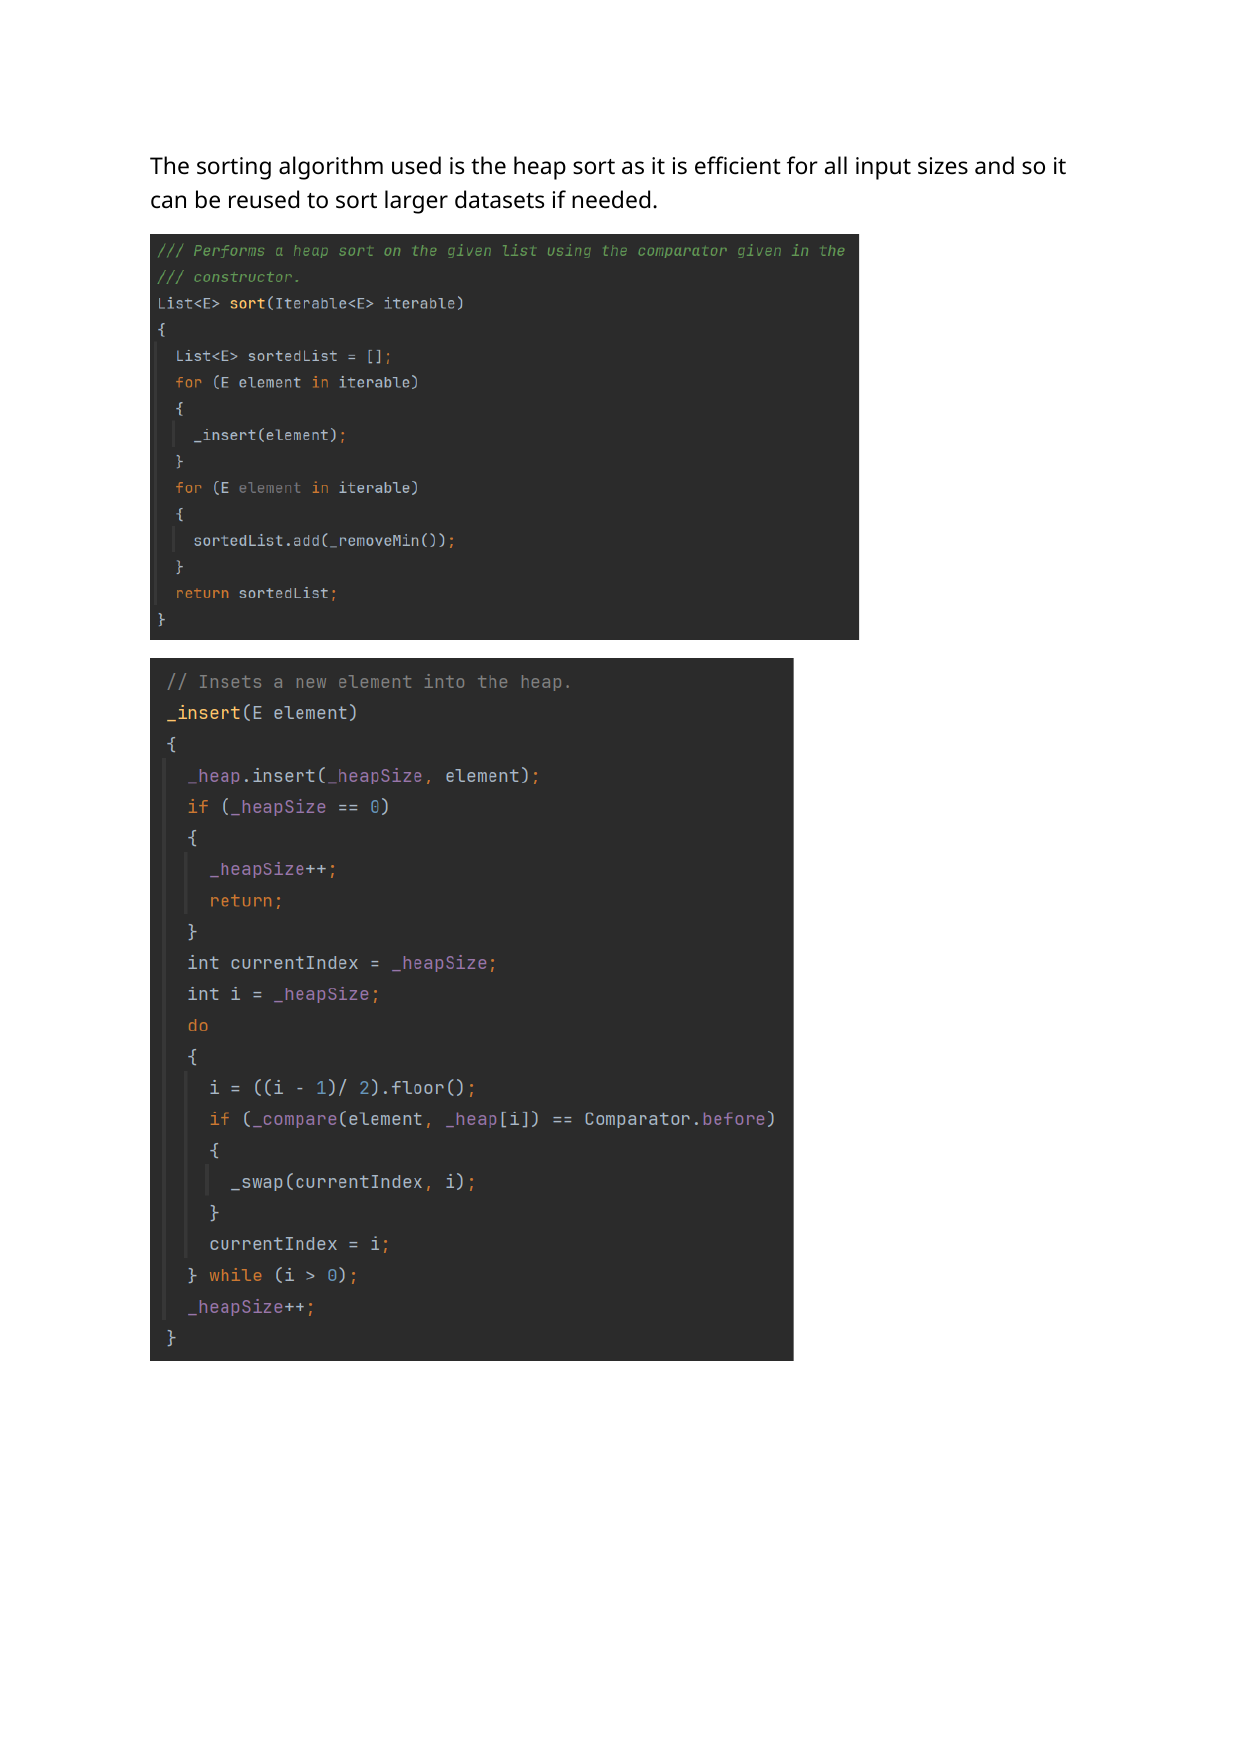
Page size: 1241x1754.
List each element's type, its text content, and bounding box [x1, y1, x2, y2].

picture [150, 658, 794, 1361]
picture [150, 234, 860, 640]
text The sorting algorithm used is the heap sort as it is efficient for all input sizes and so it can be reused to sort larger datasets if needed. [150, 150, 1090, 215]
